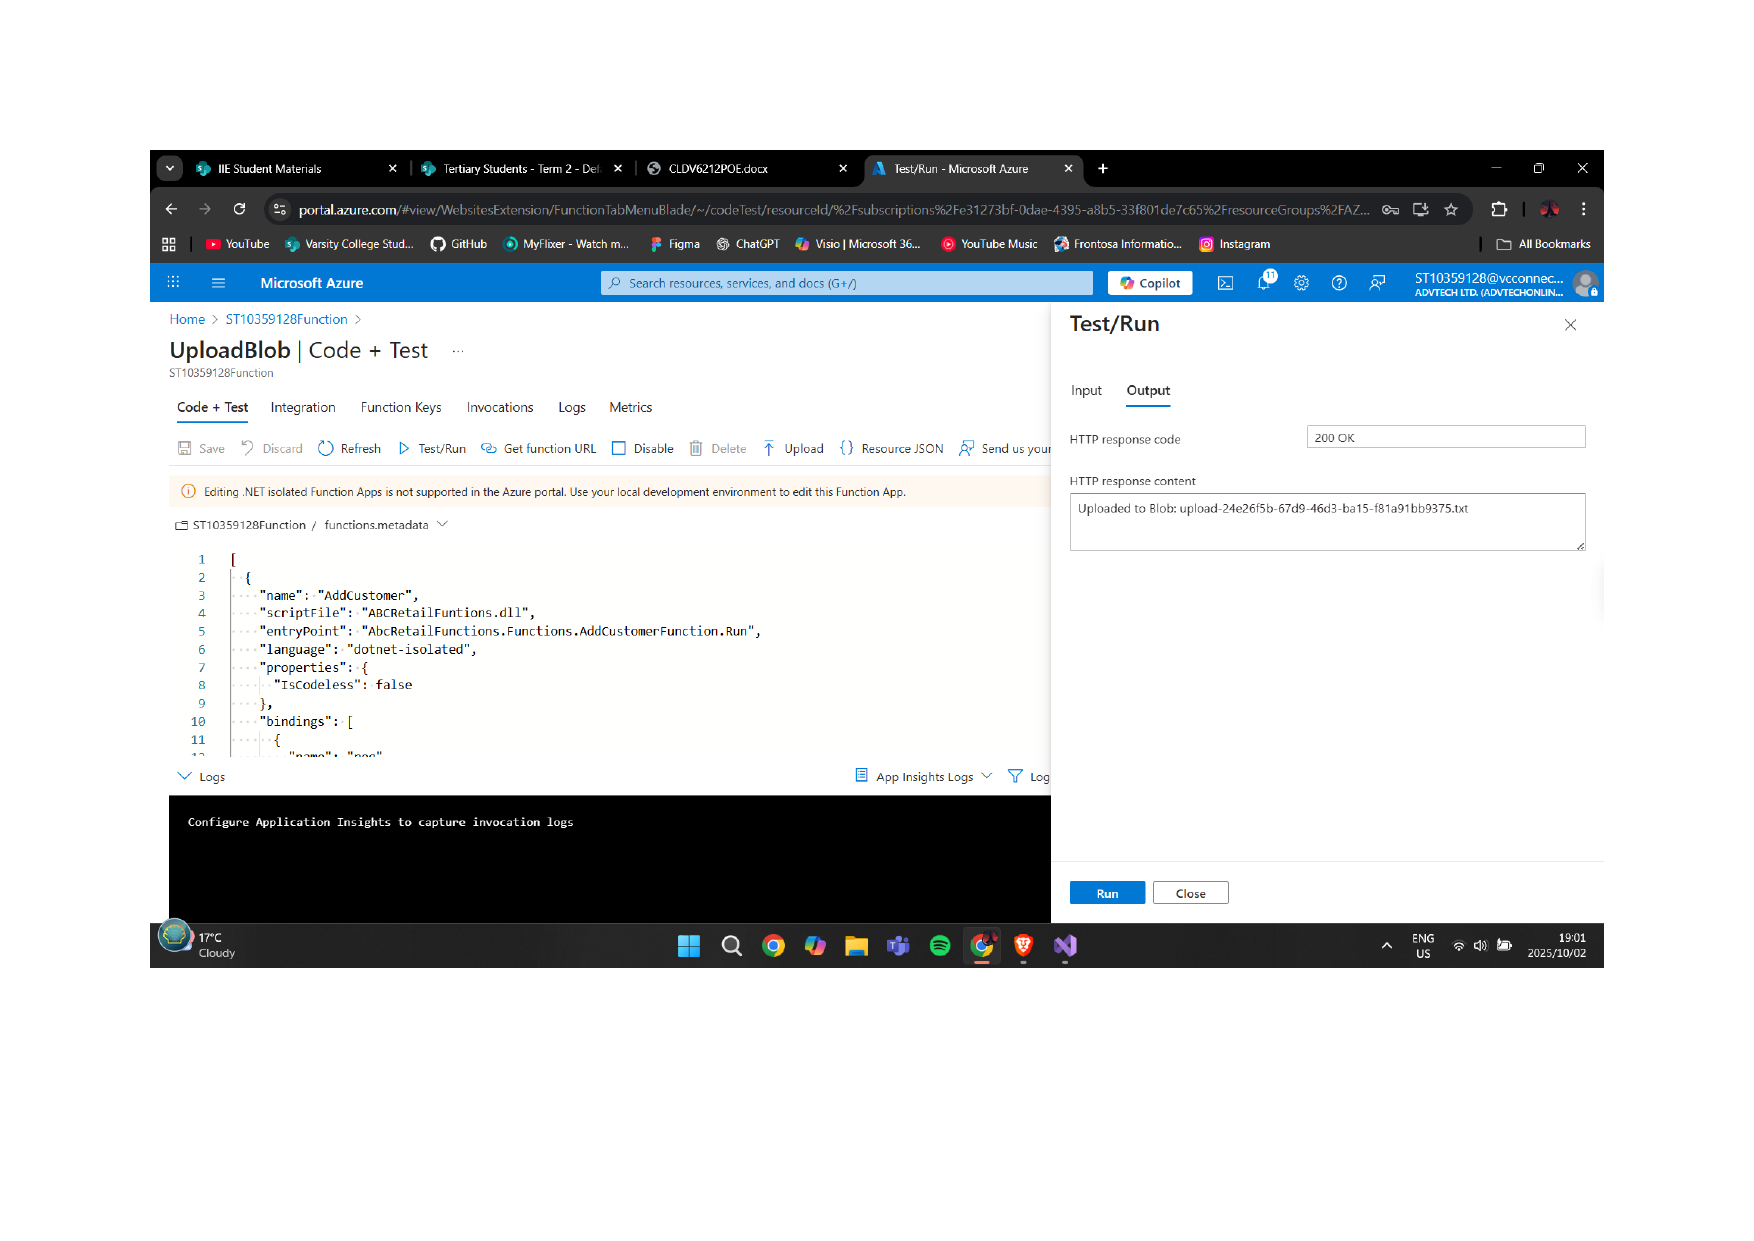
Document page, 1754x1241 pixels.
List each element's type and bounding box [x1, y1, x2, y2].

picture [150, 150, 1604, 968]
